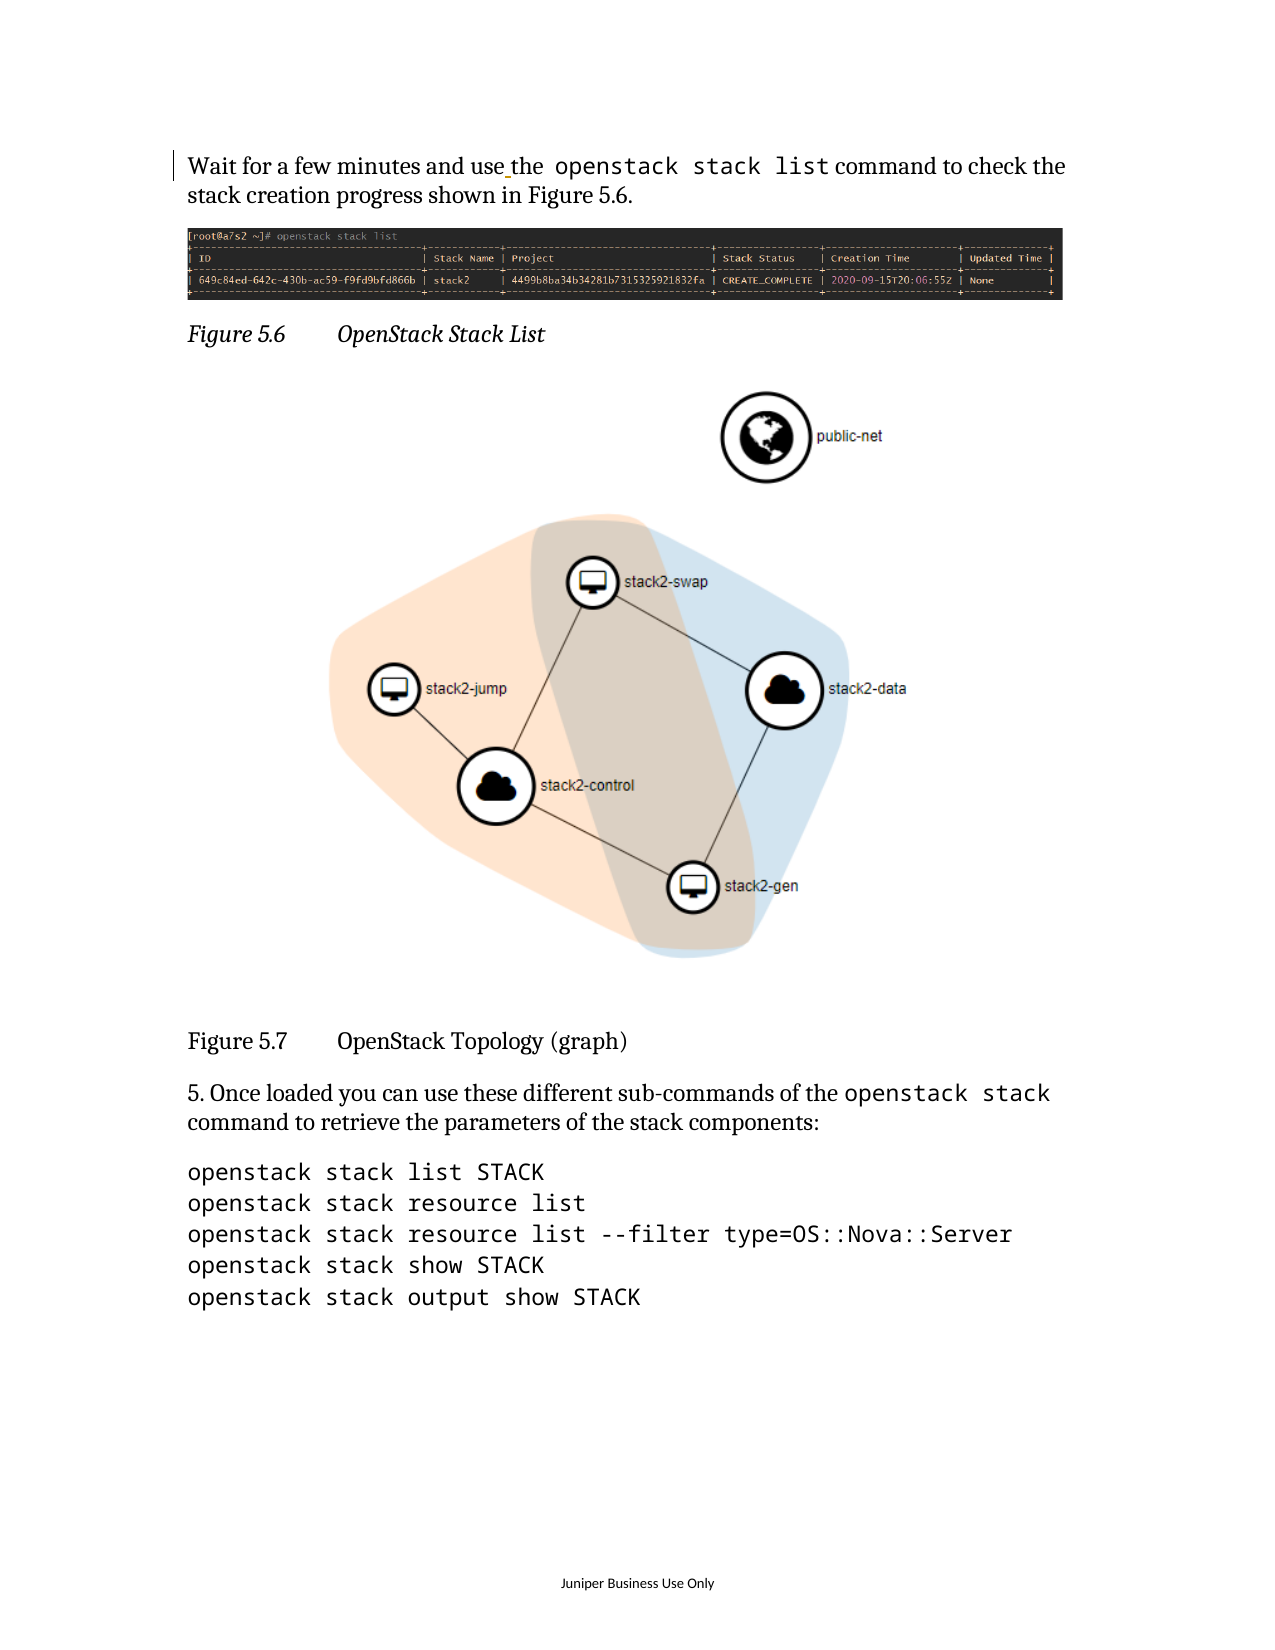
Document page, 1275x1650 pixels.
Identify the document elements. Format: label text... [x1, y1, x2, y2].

text 5. Once loaded you can use these different sub-commands of the openstack stack command to retrieve the parameters of the stack components: [187, 1077, 1087, 1137]
text openstack stack list STACK openstack stack resource list openstack stack resource list --filter type=OS::Nova::Server openstack stack show STACK openstack stack output show STACK [187, 1156, 1087, 1312]
text Figure 5.7 OpenStack Topology (graph) [187, 1027, 1087, 1056]
picture [187, 361, 1063, 1007]
text Figure 5.6 OpenStack Stack List [187, 320, 1087, 349]
picture [187, 228, 1063, 300]
text Wait for a few minutes and usethe openstack stack list command to check the stack creation progress shown in Figure 5.6. [187, 150, 1087, 210]
